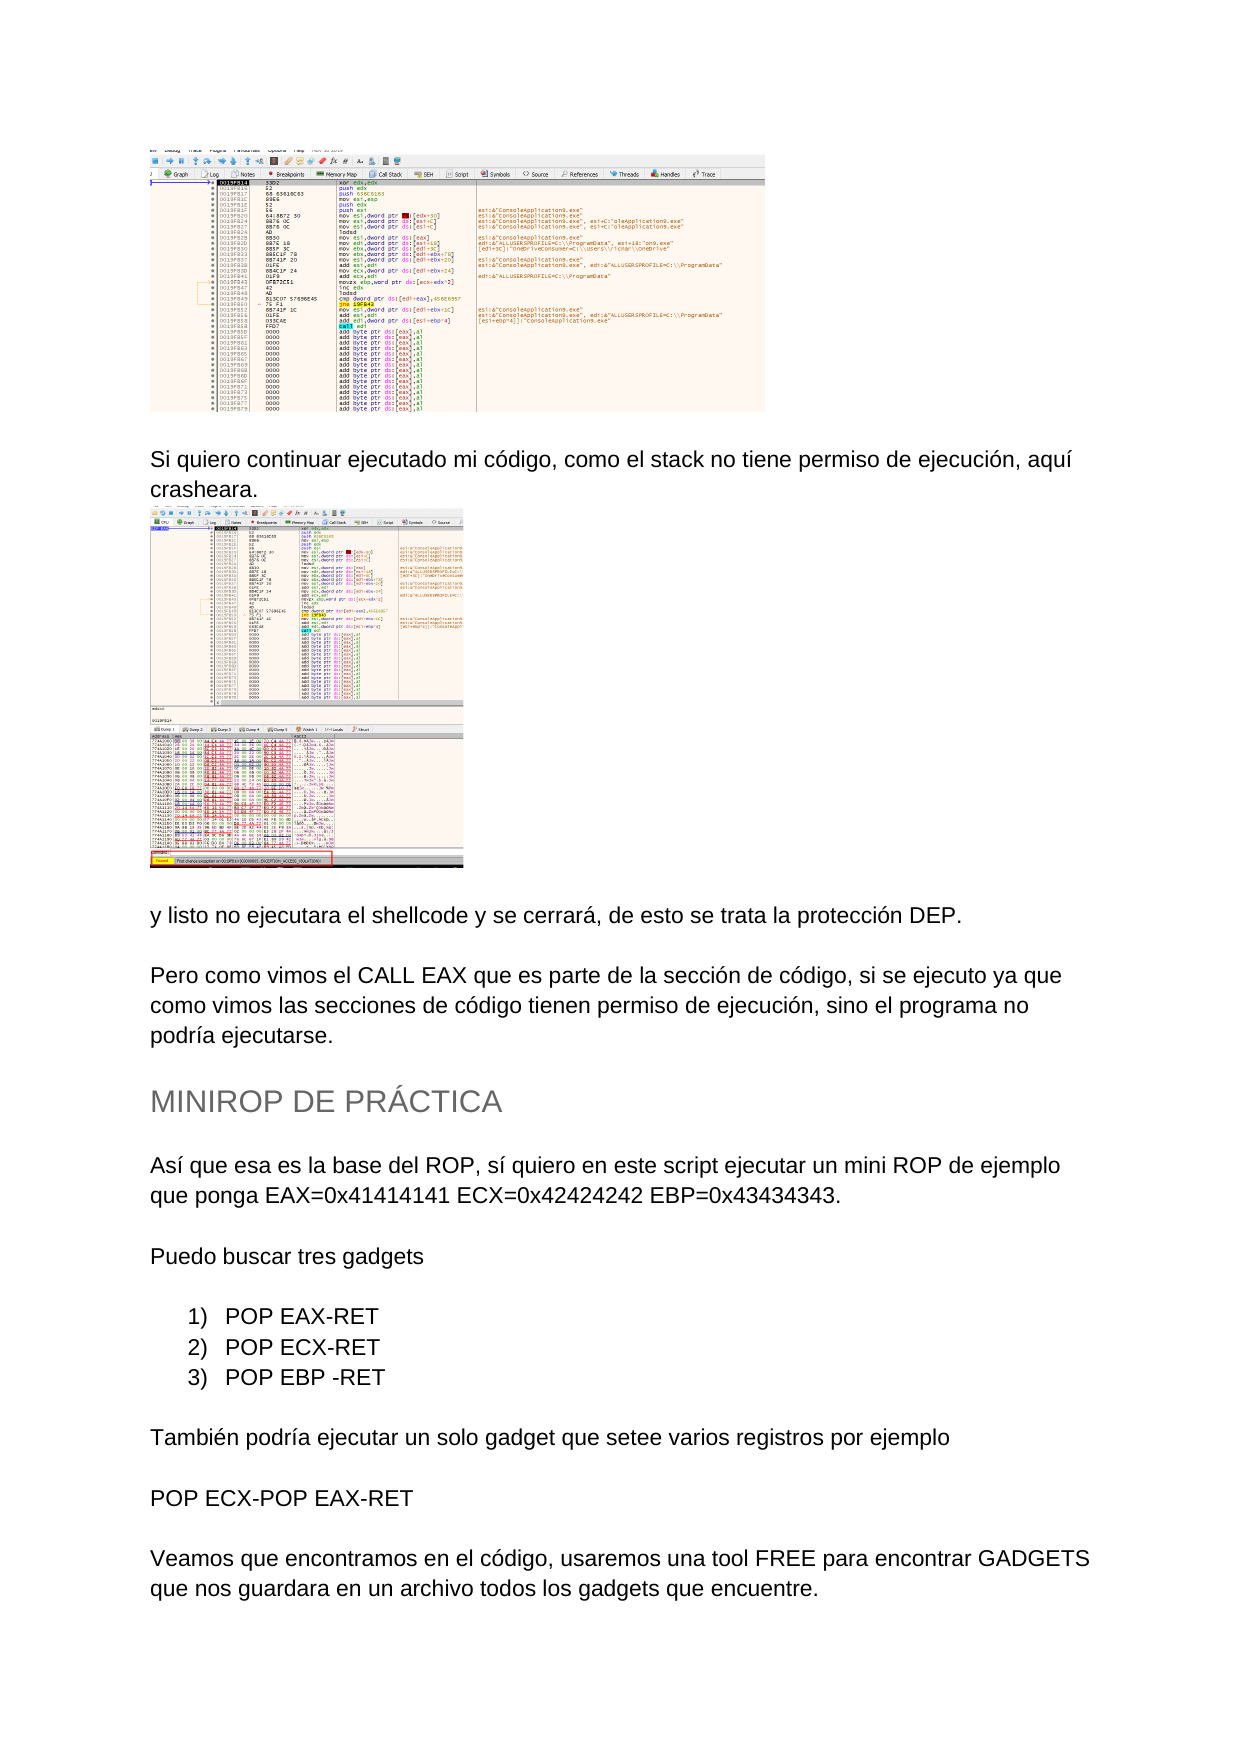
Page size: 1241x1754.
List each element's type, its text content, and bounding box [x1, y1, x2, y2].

text POP ECX-POP EAX-RET [150, 1484, 1090, 1511]
text y listo no ejecutara el shellcode y se cerrará, de esto se trata la protección DEP. [150, 902, 1090, 928]
list POP EAX-RET [187, 1303, 1090, 1329]
text Puedo buscar tres gadgets [150, 1243, 1090, 1269]
picture [150, 506, 464, 868]
text Veamos que encontramos en el código, usaremos una tool FREE para encontrar GADGETS que nos guardara en un archivo todos los gadgets que encuentre. [150, 1545, 1090, 1601]
list POP EBP -RET [187, 1364, 1090, 1390]
list POP ECX-RET [187, 1333, 1090, 1360]
subtitle MINIROP DE PRÁCTICA [150, 1083, 1090, 1119]
picture [150, 150, 765, 412]
text Así que esa es la base del ROP, sí quiero en este script ejecutar un mini ROP de ejemplo que ponga EAX=0x41414141 ECX=0x42424242 EBP=0x43434343. [150, 1152, 1090, 1209]
text Si quiero continuar ejecutado mi código, como el stack no tiene permiso de ejecución, aquí crasheara. [150, 446, 1090, 502]
text Pero como vimos el CALL EAX que es parte de la sección de código, si se ejecuto ya que como vimos las secciones de código tienen permiso de ejecución, sino el programa no podría ejecutarse. [150, 962, 1090, 1049]
text También podría ejecutar un solo gadget que setee varios registros por ejemplo [150, 1424, 1090, 1450]
